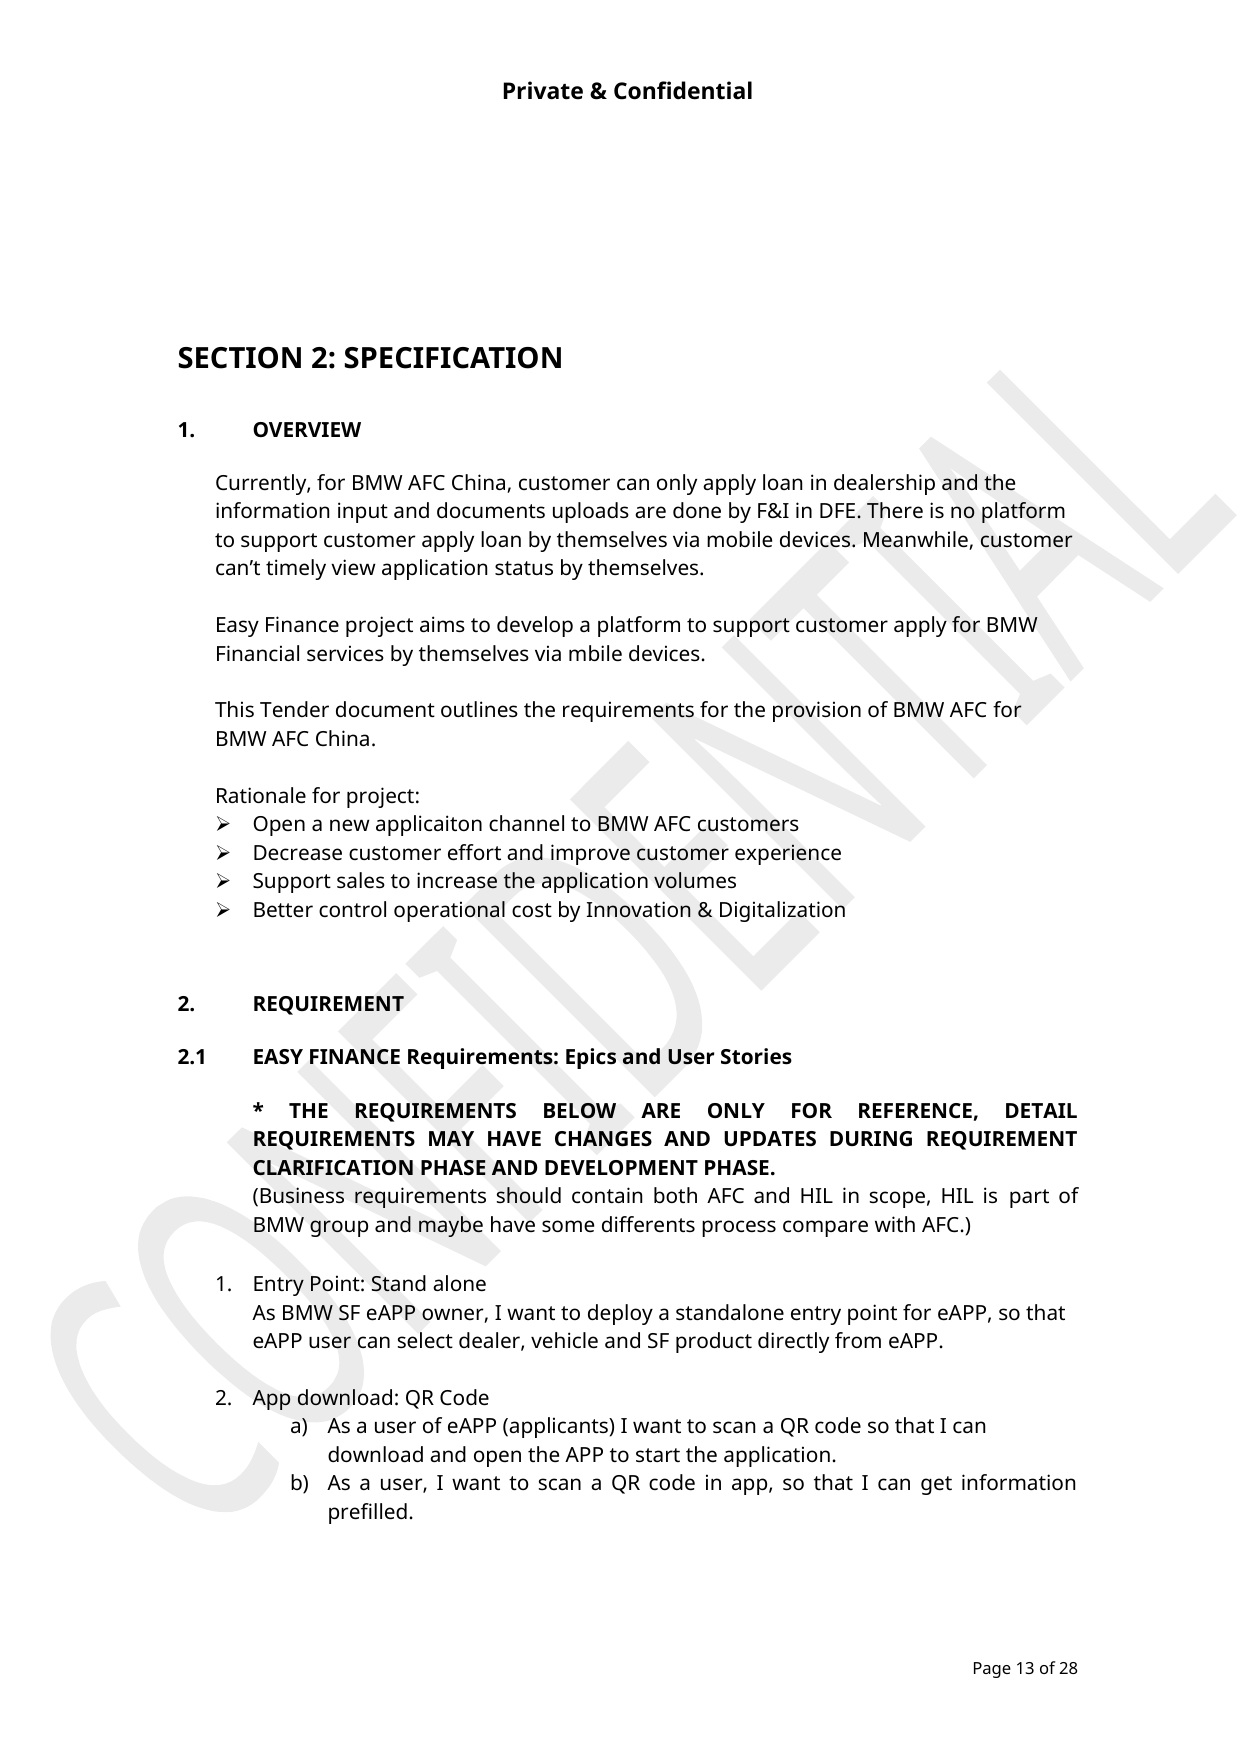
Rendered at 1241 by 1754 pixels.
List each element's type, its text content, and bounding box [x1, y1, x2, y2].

list As a user, I want to scan a QR code in app, so that I can get information prefilled. [290, 1468, 1078, 1525]
subtitle Section 2: Specification [177, 337, 1078, 377]
list Support sales to increase the application volumes [215, 866, 1078, 895]
list Open a new applicaiton channel to BMW AFC customers [215, 809, 1078, 838]
list Decrease customer effort and improve customer experience [215, 838, 1078, 866]
list This Tender document outlines the requirements for the provision of BMW AFC for BMW AFC China. [215, 696, 1078, 752]
list Entry Point: Stand alone [215, 1269, 1078, 1298]
subtitle Requirement [177, 989, 1078, 1017]
text * the requirements below are only for reference, detail requirements may have changes and updates during requirement clarification phase and development phase. [252, 1096, 1078, 1181]
text Rationale for project: [215, 781, 1078, 809]
list As a user of eAPP (applicants) I want to scan a QR code so that I can download and open the APP to start the application. [290, 1412, 1078, 1468]
list Better control operational cost by Innovation & Digitalization [215, 895, 1078, 923]
text Easy Finance project aims to develop a platform to support customer apply for BMW Financial services by themselves via mbile devices. [215, 610, 1078, 667]
text (Business requirements should contain both AFC and HIL in scope, HIL is part of BMW group and maybe have some differents process compare with AFC.) [252, 1181, 1078, 1238]
subtitle Easy Finance Requirements: Epics and User Stories [177, 1042, 1078, 1071]
list App download: QR Code [215, 1383, 1078, 1412]
subtitle Overview [177, 415, 1078, 443]
text As BMW SF eAPP owner, I want to deploy a standalone entry point for eAPP, so that eAPP user can select dealer, vehicle and SF product directly from eAPP. [252, 1298, 1078, 1355]
text Currently, for BMW AFC China, customer can only apply loan in dealership and the information input and documents uploads are done by F&I in DFE. There is no platform to support customer apply loan by themselves via mobile devices. Meanwhile, customer can’t timely view application status by themselves. [215, 468, 1078, 582]
